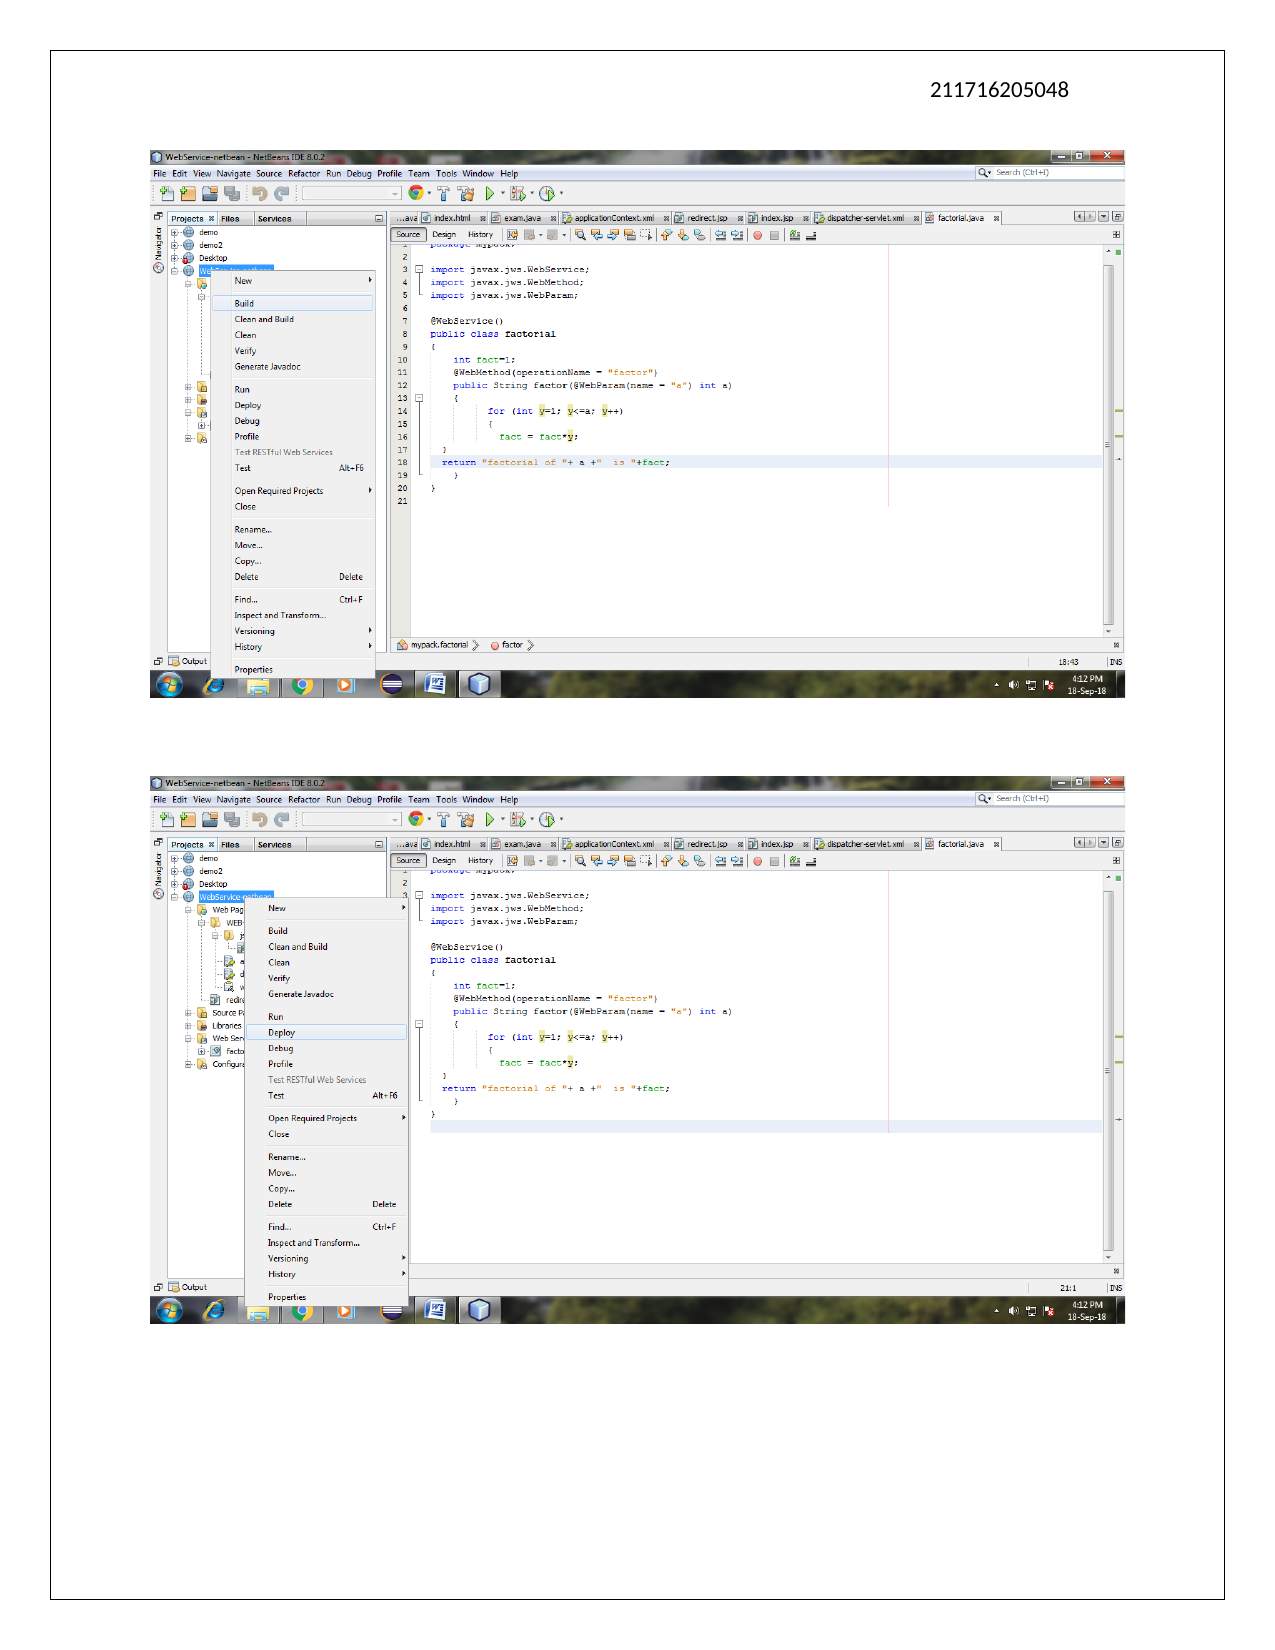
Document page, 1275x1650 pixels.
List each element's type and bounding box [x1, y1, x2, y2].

picture [150, 776, 1125, 1324]
picture [150, 150, 1125, 698]
